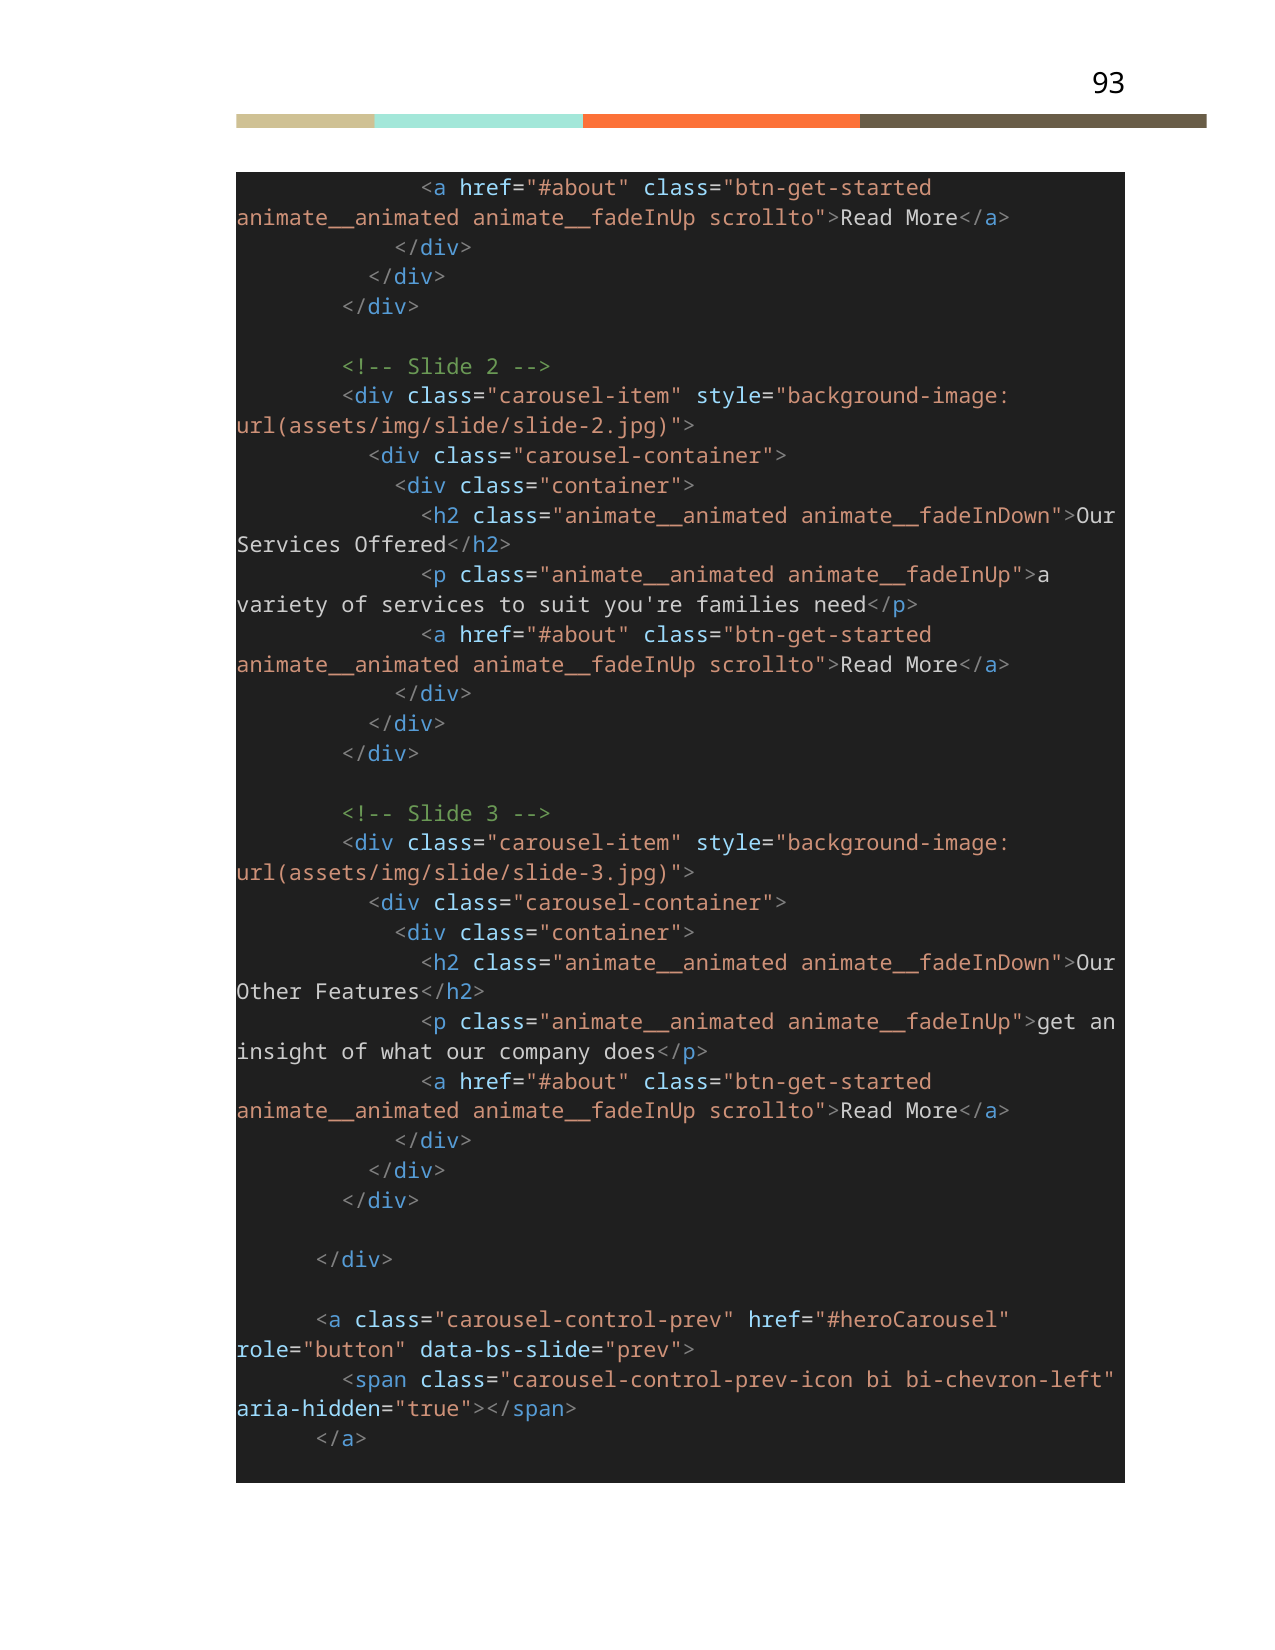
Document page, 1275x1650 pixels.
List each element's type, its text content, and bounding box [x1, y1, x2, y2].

text </div> [236, 1244, 1125, 1274]
text </div> [236, 738, 1125, 768]
text </div> [236, 232, 1125, 261]
text <h2 class="animate__animated animate__fadeInDown">Our Other Features</h2> [236, 947, 1125, 1006]
text </div> [236, 291, 1125, 321]
text </div> [236, 1125, 1125, 1155]
text <p class="animate__animated animate__fadeInUp">get an insight of what our company does</p> [236, 1006, 1125, 1066]
text <div class="carousel-item" style="background-image: url(assets/img/slide/slide-3.jpg)"> [236, 827, 1125, 887]
text </a> [236, 1423, 1125, 1453]
text </div> [236, 678, 1125, 708]
text <div class="container"> [236, 470, 1125, 500]
text <p class="animate__animated animate__fadeInUp">a variety of services to suit you're families need</p> [236, 559, 1125, 619]
text <a href="#about" class="btn-get-started animate__animated animate__fadeInUp scrollto">Read More</a> [236, 172, 1125, 232]
picture [236, 114, 1207, 128]
text <span class="carousel-control-prev-icon bi bi-chevron-left" aria-hidden="true"></span> [236, 1364, 1125, 1423]
text <a class="carousel-control-prev" href="#heroCarousel" role="button" data-bs-slide="prev"> [236, 1304, 1125, 1364]
text <div class="carousel-item" style="background-image: url(assets/img/slide/slide-2.jpg)"> [236, 381, 1125, 440]
text <!-- Slide 2 --> [236, 351, 1125, 381]
text </div> [236, 261, 1125, 291]
text </div> [236, 1155, 1125, 1185]
text <div class="carousel-container"> [236, 440, 1125, 470]
text <a href="#about" class="btn-get-started animate__animated animate__fadeInUp scrollto">Read More</a> [236, 1066, 1125, 1125]
text <!-- Slide 3 --> [236, 798, 1125, 827]
text <h2 class="animate__animated animate__fadeInDown">Our Services Offered</h2> [236, 500, 1125, 559]
text <a href="#about" class="btn-get-started animate__animated animate__fadeInUp scrollto">Read More</a> [236, 619, 1125, 678]
text <div class="carousel-container"> [236, 887, 1125, 917]
text </div> [236, 1185, 1125, 1215]
text </div> [236, 708, 1125, 738]
text <div class="container"> [236, 917, 1125, 947]
